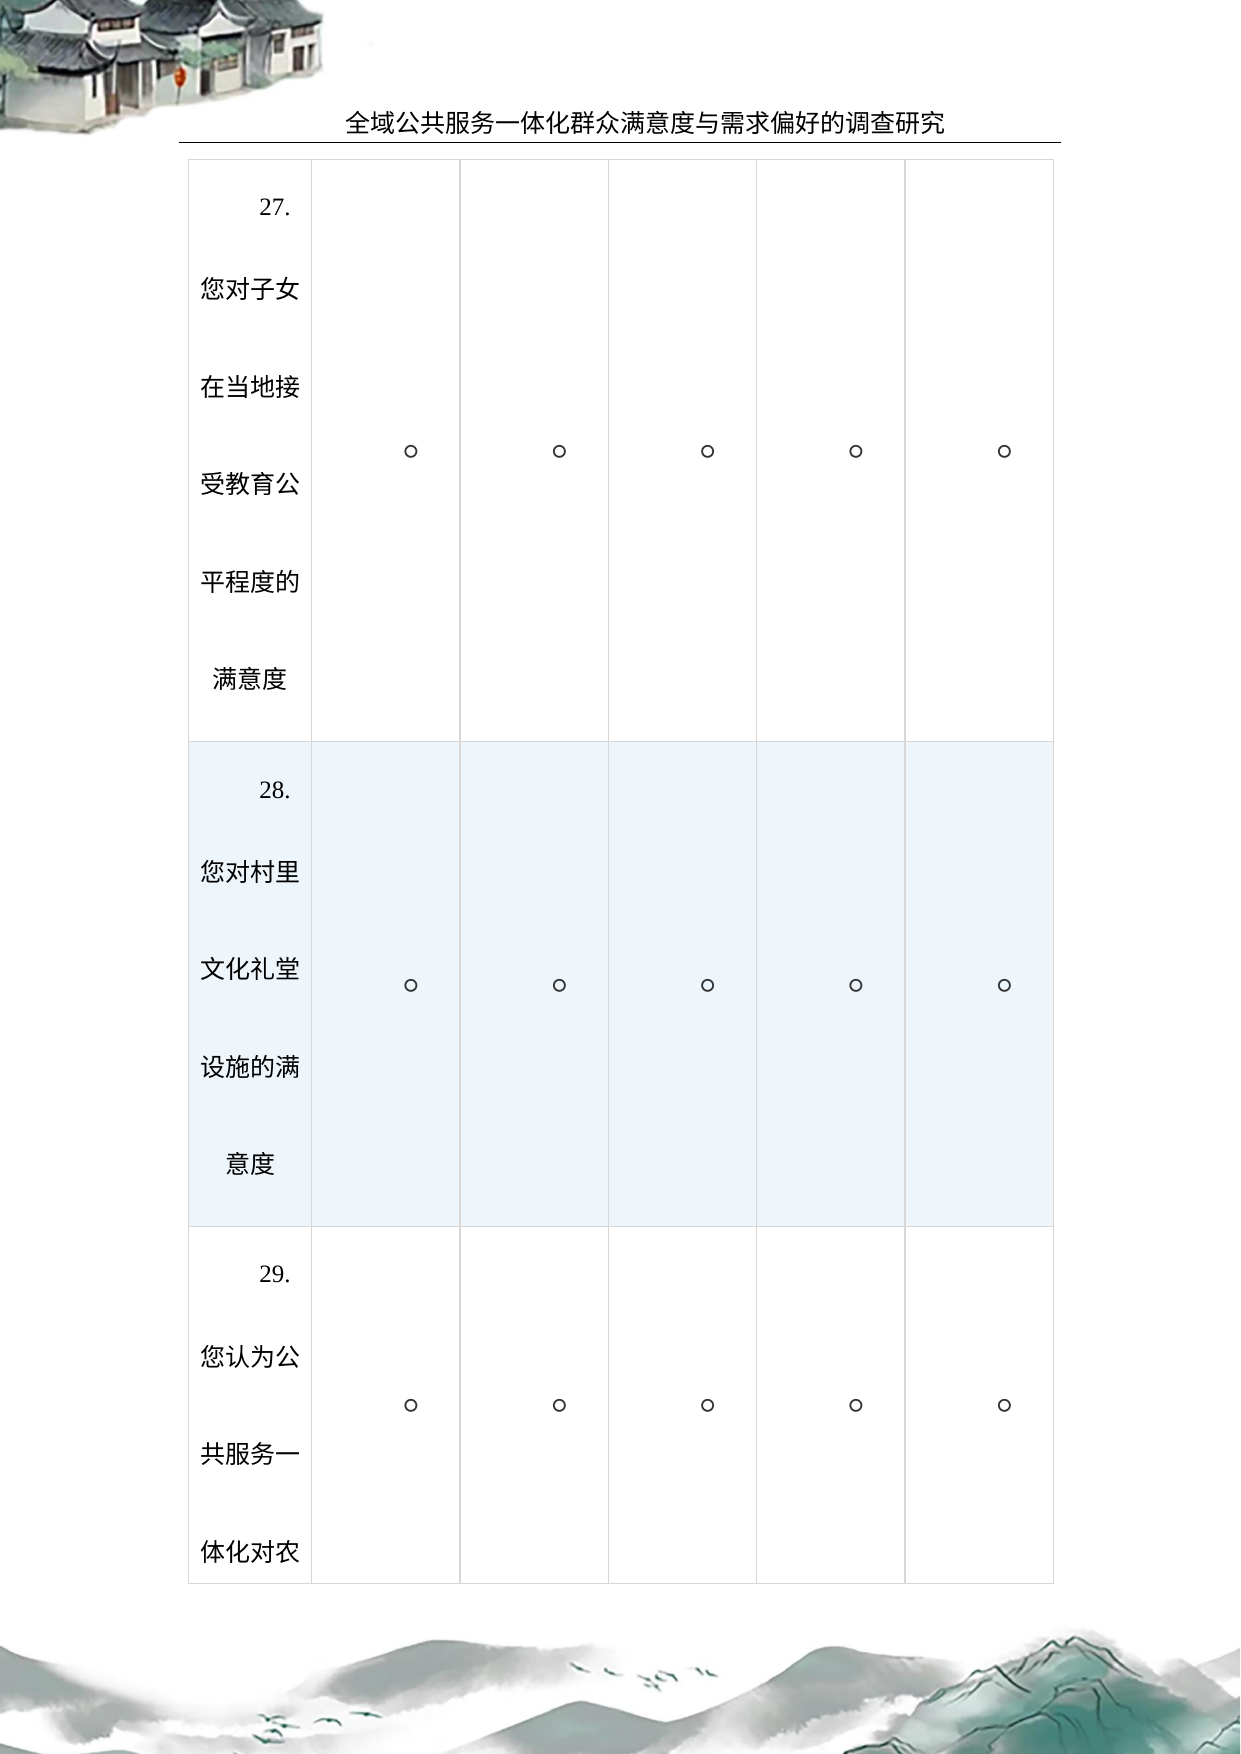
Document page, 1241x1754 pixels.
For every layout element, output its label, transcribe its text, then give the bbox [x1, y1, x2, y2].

table_cell ○ [609, 742, 756, 1226]
table_cell ○ [757, 160, 904, 741]
table_cell ○ [312, 1227, 459, 1583]
table_cell ○ [609, 1227, 756, 1583]
table_cell 27.您对子女在当地接受教育公平程度的满意度 [189, 160, 311, 741]
picture [0, 0, 1241, 1754]
table_cell ○ [757, 742, 904, 1226]
table_cell ○ [906, 742, 1053, 1226]
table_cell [189, 1227, 311, 1583]
table_cell ○ [312, 160, 459, 741]
table_cell ○ [461, 160, 608, 741]
table_cell 28.您对村里文化礼堂设施的满意度 [189, 742, 311, 1226]
table_cell ○ [906, 160, 1053, 741]
table_cell ○ [461, 1227, 608, 1583]
table_cell ○ [757, 1227, 904, 1583]
table_cell ○ [906, 1227, 1053, 1583]
table_cell ○ [609, 160, 756, 741]
table_cell ○ [312, 742, 459, 1226]
table_cell ○ [461, 742, 608, 1226]
